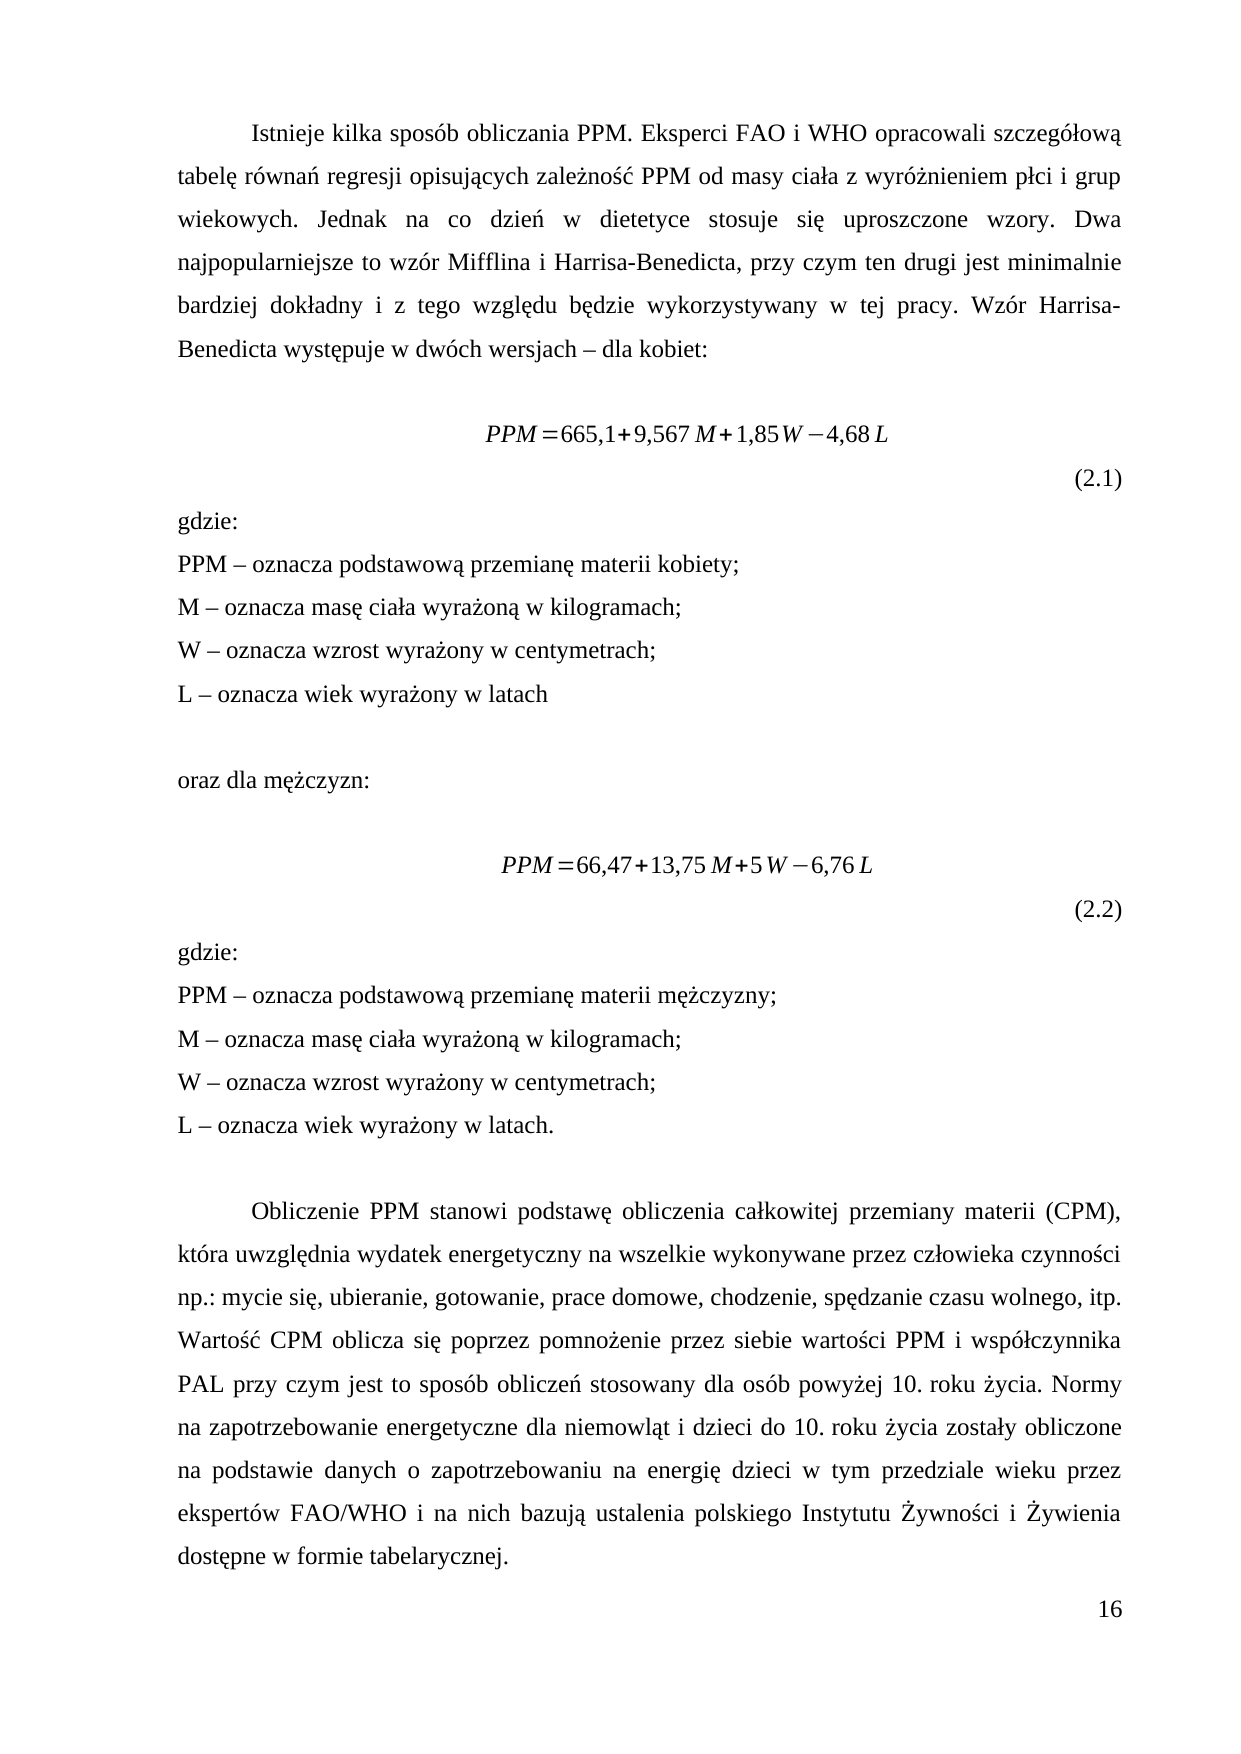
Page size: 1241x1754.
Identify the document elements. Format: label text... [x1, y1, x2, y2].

text Obliczenie PPM stanowi podstawę obliczenia całkowitej przemiany materii (CPM), która uwzględnia wydatek energetyczny wszelkie wykonywane przez człowieka czynności np.: mycie się, ubieranie, gotowanie, prace domowe, chodzenie, spędzanie czasu wolnego, itp. Wartość CPM oblicza się poprzez pomnożenie przez siebie wartości PPM i współczynnika PAL przy czym jest to sposób obliczeń stosowany dla osób powyżej 10.roku życia. Normy na zapotrzebowanie energetyczne dla niemowląt i dzieci do 10.roku życia zostały obliczone na podstawie danych o zapotrzebowaniu na energi dzieci w tym przedziale wieku przez ekspertów FAO/WHO i na nich bazują ustalenia polskiego Instytutu Żywności i Żywienia dostępne w formie tabelarycznej. [177, 1196, 1122, 1570]
text gdzie: [177, 506, 1122, 535]
text Istnieje kilka sposób obliczania PPM. Eksperci FAO i WHO opracowali szczegółową tabelę równań regresji opisujących zależność PPM od masy ciała z wyróżnieniem płci i grup wiekowych. Jednak na co dzień w dietetyce stosuje się uproszczone wzory. Dwa najpopularniejsze to wzór Mifflina i Harrisa-Benedicta, przy czym ten drugi jest minimalnie bardziej dokładny i z tego względu będzie wykorzystywany w tej pracy. Wzór Harrisa-Benedicta występuje w dwóch wersjach – dla kobiet: [177, 118, 1122, 362]
text oraz dla mężczyzn: [177, 765, 1122, 794]
text M – oznacza masę ciała wyrażoną w kilogramach; [177, 592, 1122, 621]
text W – oznacza wzrost wyrażony w centymetrach; [177, 636, 1122, 664]
text gdzie: [177, 937, 1122, 966]
text L – oznacza wiek wyrażony w latach. [177, 1110, 1122, 1139]
text (2.) [177, 894, 1122, 923]
text W – oznacza wzrost wyrażony w centymetrach; [177, 1067, 1122, 1096]
text PPM – oznacza podstawową przemianę materii mężczyzny; [177, 981, 1122, 1009]
text M – oznacza masę ciała wyrażoną w kilogramach; [177, 1024, 1122, 1052]
text PPM – oznacza podstawową przemianę materii kobiety; [177, 549, 1122, 578]
text (2.1) [177, 463, 1122, 492]
text L – oznacza wiek wyrażony w latach [177, 679, 1122, 707]
